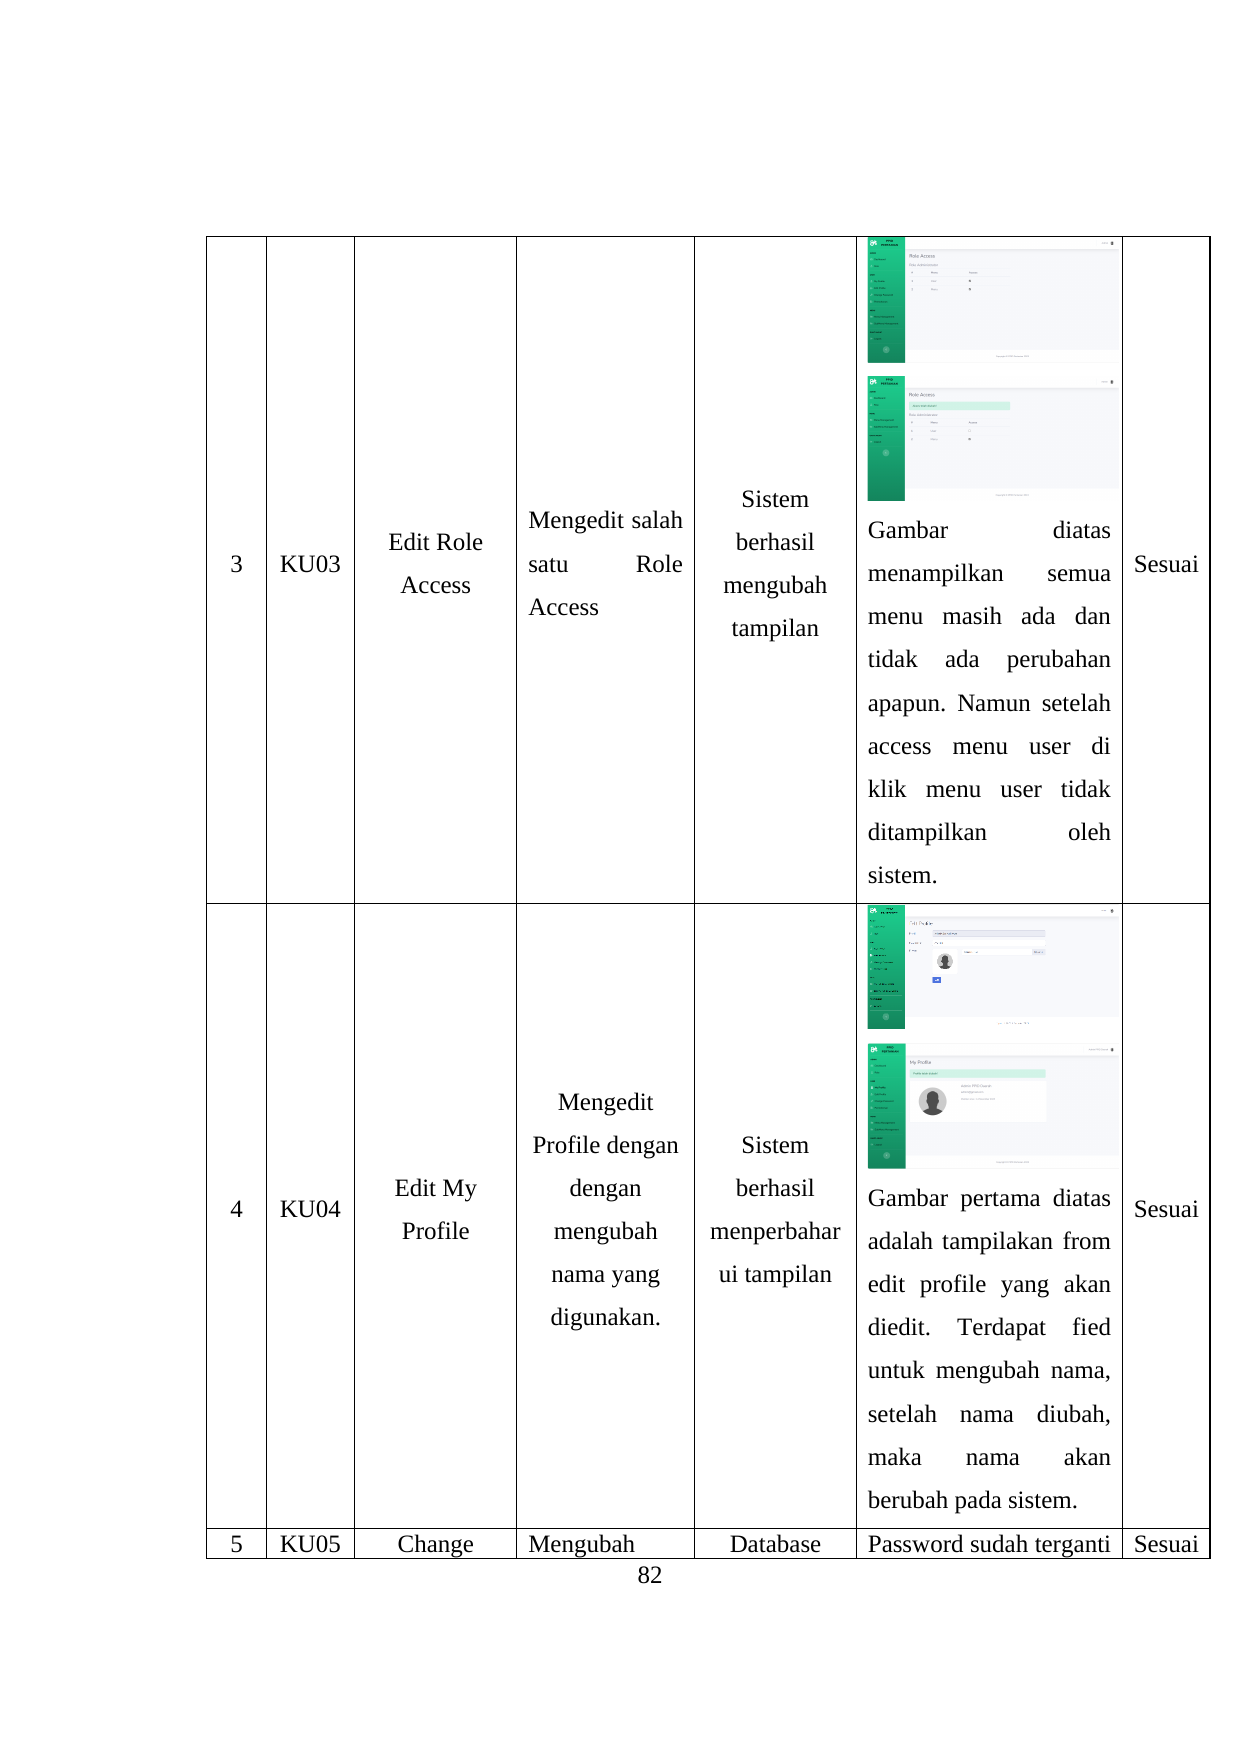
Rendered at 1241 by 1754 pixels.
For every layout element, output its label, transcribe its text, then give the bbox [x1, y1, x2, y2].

table_cell Sistem berhasil menperbaharui tampilan [695, 904, 856, 1528]
picture [867, 1043, 1119, 1169]
table_cell Mengedit salah satu Role Access [517, 237, 694, 903]
table_cell 3 [207, 237, 266, 903]
picture [867, 237, 1119, 363]
table_cell Change Password [355, 1529, 516, 1558]
table_cell Edit My Profile [355, 904, 516, 1528]
table_cell Sesuai [1123, 237, 1209, 903]
table_cell Gambar pertama diatas adalah tampilakan from edit profile yang akan diedit. Terdapat fied untuk mengubah nama, setelah nama diubah, maka nama akan berubah pada sistem. [857, 904, 1122, 1528]
table_cell Gambar diatas menampilkan semua menu masih ada dan tidak ada perubahan apapun. Namun setelah access menu user di klik menu user tidak ditampilkan oleh sistem. [857, 237, 1122, 903]
table_cell Edit Role Access [355, 237, 516, 903]
table_cell Sesuai [1123, 904, 1209, 1528]
picture [867, 376, 1119, 501]
table_cell KU04 [267, 904, 354, 1528]
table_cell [517, 1529, 694, 1558]
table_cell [857, 1529, 1122, 1558]
table_cell 5 [207, 1529, 266, 1558]
picture [867, 904, 1119, 1029]
table_cell KU03 [267, 237, 354, 903]
table_cell Sistem berhasil mengubah tampilan [695, 237, 856, 903]
table_cell KU05 [267, 1529, 354, 1558]
table_cell Sesuai [1123, 1529, 1209, 1558]
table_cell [695, 1529, 856, 1558]
table_cell 4 [207, 904, 266, 1528]
table_cell Mengedit Profile dengan dengan mengubah nama yang digunakan. [517, 904, 694, 1528]
